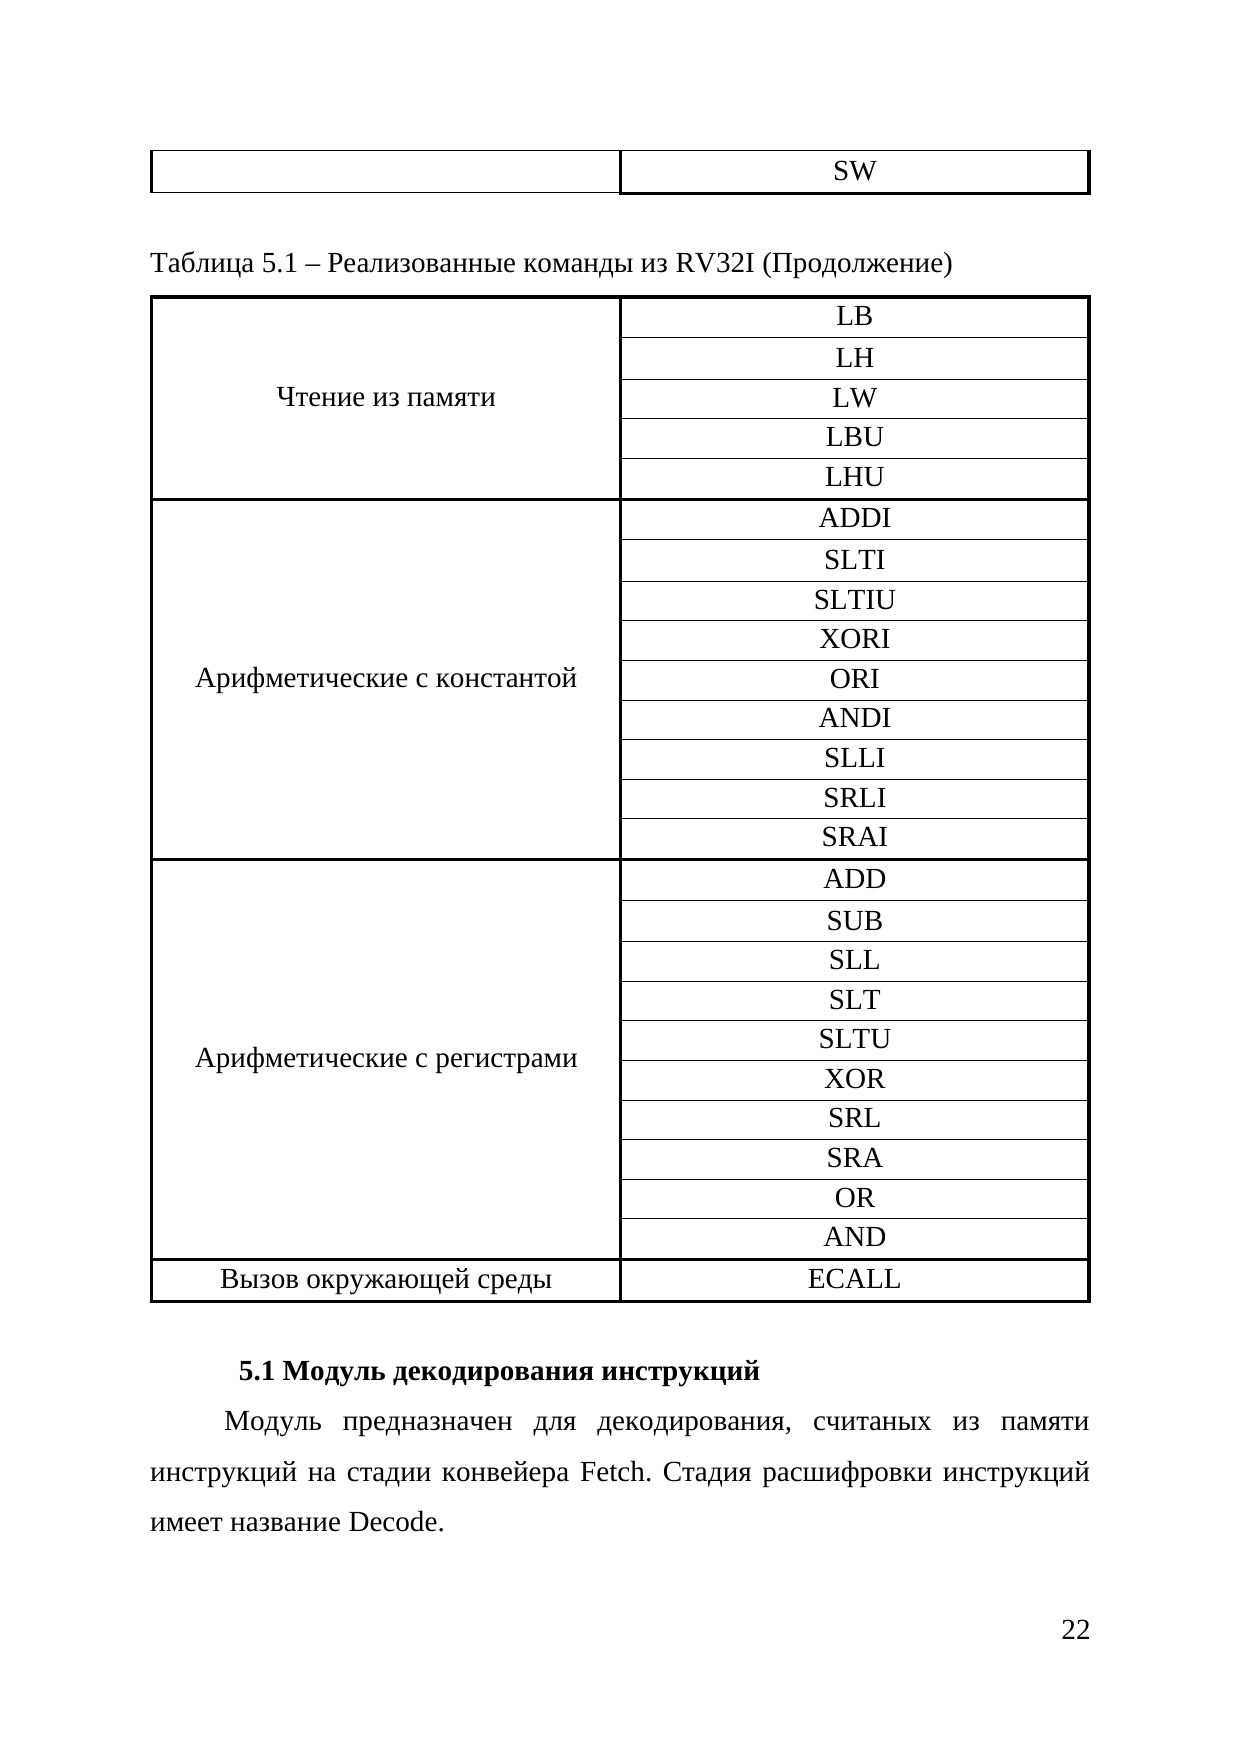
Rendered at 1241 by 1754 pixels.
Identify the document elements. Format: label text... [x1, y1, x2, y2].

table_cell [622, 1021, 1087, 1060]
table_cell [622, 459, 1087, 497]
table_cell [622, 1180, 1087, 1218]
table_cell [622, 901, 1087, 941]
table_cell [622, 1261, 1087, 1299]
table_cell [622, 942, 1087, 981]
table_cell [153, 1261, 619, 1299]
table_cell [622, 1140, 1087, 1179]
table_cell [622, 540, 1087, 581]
text Таблица 5.1 – Реализованные команды из RV32I (Продолжение) [150, 245, 1090, 279]
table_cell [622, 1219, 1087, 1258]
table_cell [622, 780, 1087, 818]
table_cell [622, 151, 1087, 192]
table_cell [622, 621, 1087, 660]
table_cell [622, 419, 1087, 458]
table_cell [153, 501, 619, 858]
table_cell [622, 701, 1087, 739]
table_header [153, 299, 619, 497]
subtitle 5.1 Модуль декодирования инструкций [150, 1353, 1090, 1387]
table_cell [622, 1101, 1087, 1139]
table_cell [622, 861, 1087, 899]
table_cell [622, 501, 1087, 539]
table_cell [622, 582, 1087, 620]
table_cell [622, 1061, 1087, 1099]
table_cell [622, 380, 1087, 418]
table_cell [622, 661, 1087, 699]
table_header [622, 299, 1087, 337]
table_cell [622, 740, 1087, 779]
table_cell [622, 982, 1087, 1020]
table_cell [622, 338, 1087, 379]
text Модуль предназначен для декодирования, считаных из памяти инструкций на стадии конвейера Fetch. Стадия расшифровки инструкций имеет название Decode. [150, 1403, 1090, 1537]
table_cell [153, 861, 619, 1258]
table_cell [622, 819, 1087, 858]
